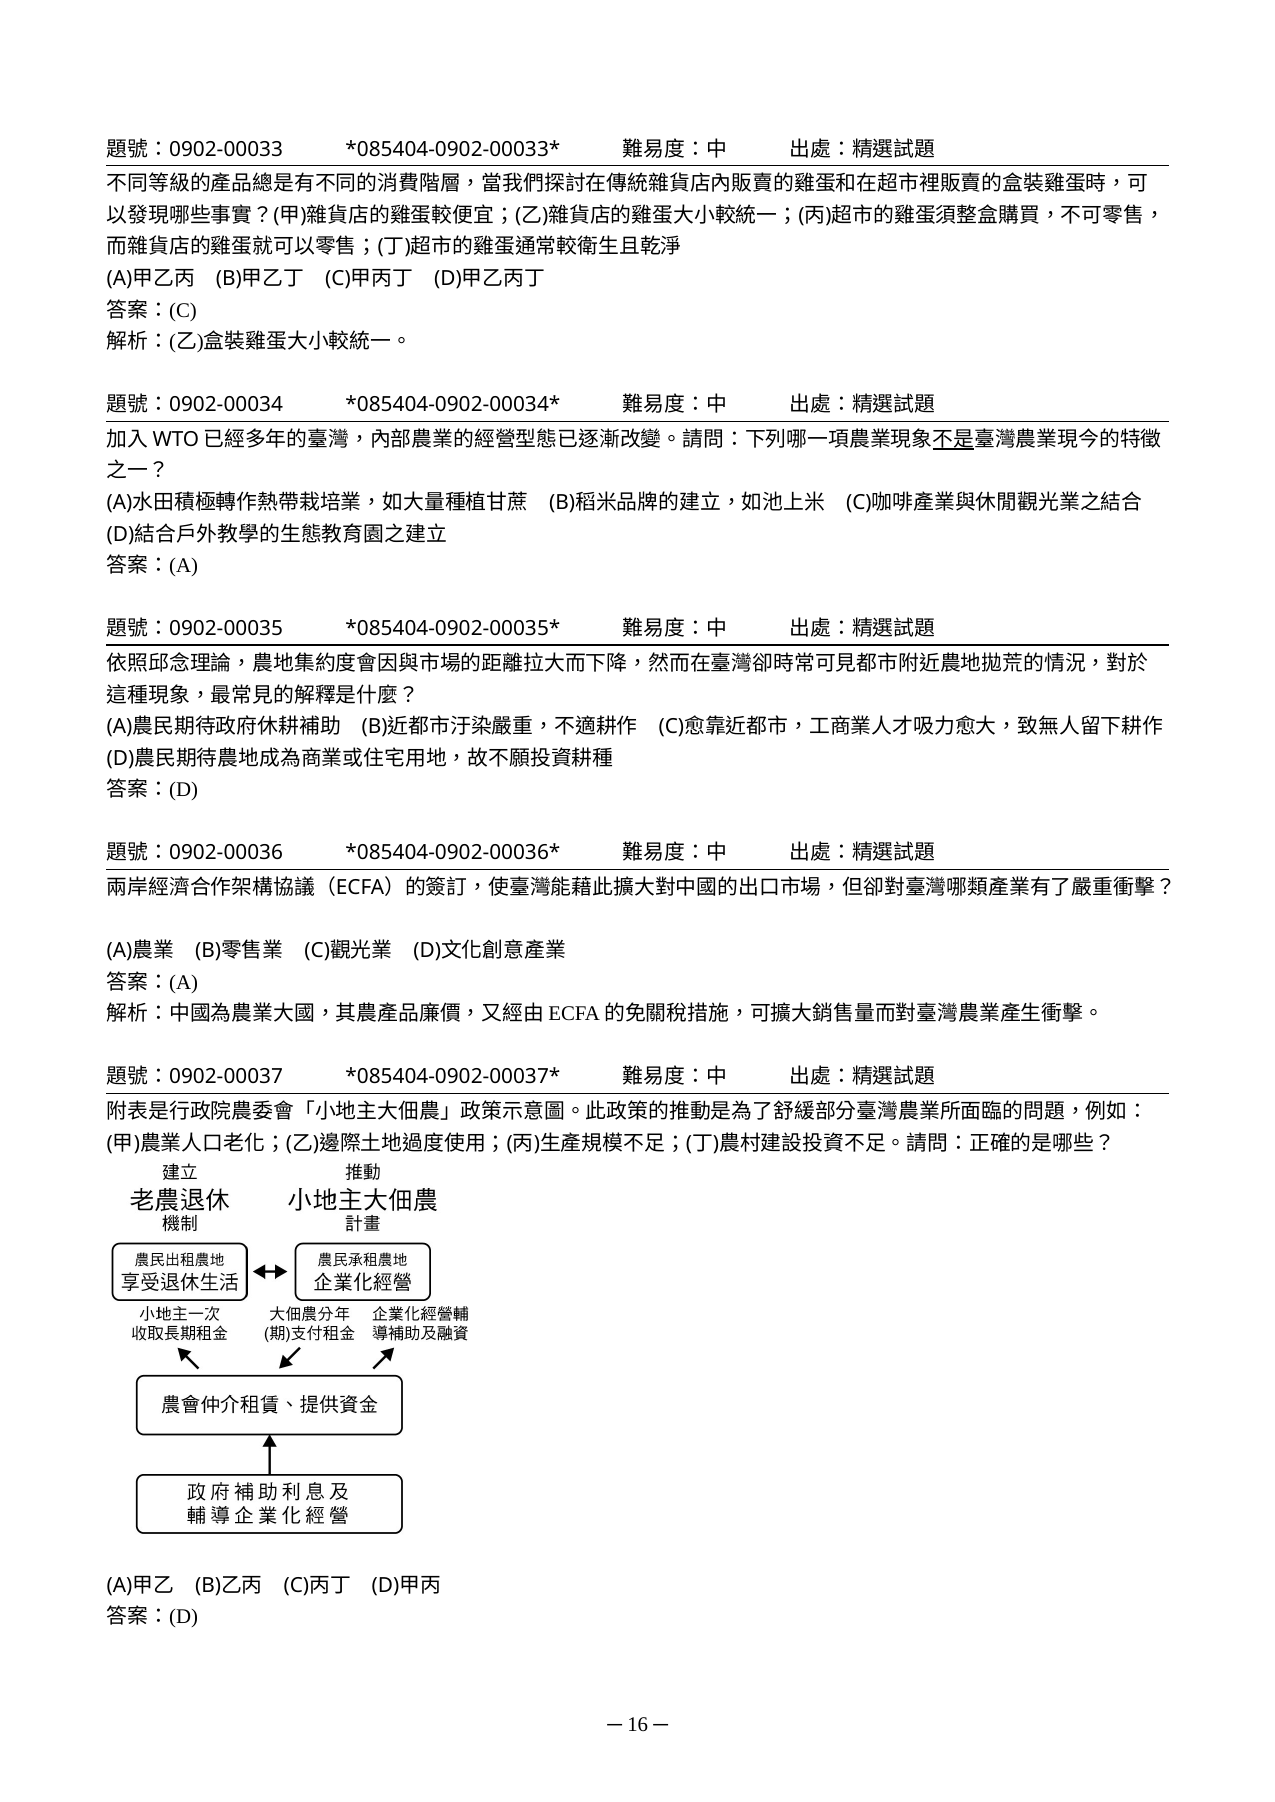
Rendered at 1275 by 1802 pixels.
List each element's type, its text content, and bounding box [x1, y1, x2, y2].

text 答案：(C) [106, 292, 1169, 324]
text 題號：0902-00034 *085404-0902-00034* 難易度：中 出處：精選試題 [106, 387, 1169, 421]
text 不同等級的產品總是有不同的消費階層，當我們探討在傳統雜貨店內販賣的雞蛋和在超市裡販賣的盒裝雞蛋時，可以發現哪些事實？(甲)雜貨店的雞蛋較便宜；(乙)雜貨店的雞蛋大小較統一；(丙)超市的雞蛋須整盒購買，不可零售，而雜貨店的雞蛋就可以零售；(丁)超市的雞蛋通常較衛生且乾淨 (A)甲乙丙 (B)甲乙丁 (C)甲丙丁 (D)甲乙丙丁 [106, 166, 1169, 292]
text 答案：(A) [106, 548, 1169, 579]
text 解析：(乙)盒裝雞蛋大小較統一。 [106, 324, 1169, 355]
picture [106, 1156, 472, 1540]
text 題號：0902-00035 *085404-0902-00035* 難易度：中 出處：精選試題 [106, 611, 1169, 644]
text 依照邱念理論，農地集約度會因與市場的距離拉大而下降，然而在臺灣卻時常可見都市附近農地拋荒的情況，對於這種現象，最常見的解釋是什麼？ (A)農民期待政府休耕補助 (B)近都市汙染嚴重，不適耕作 (C)愈靠近都市，工商業人才吸力愈大，致無人留下耕作 (D)農民期待農地成為商業或住宅用地，故不願投資耕種 [106, 646, 1169, 772]
text 答案：(A) [106, 964, 1169, 996]
text 題號：0902-00036 *085404-0902-00036* 難易度：中 出處：精選試題 [106, 835, 1169, 869]
text 答案：(D) [106, 772, 1169, 803]
text 題號：0902-00037 *085404-0902-00037* 難易度：中 出處：精選試題 [106, 1059, 1169, 1093]
text 加入WTO已經多年的臺灣，內部農業的經營型態已逐漸改變。請問：下列哪一項農業現象不是臺灣農業現今的特徵之一？ (A)水田積極轉作熱帶栽培業，如大量種植甘蔗 (B)稻米品牌的建立，如池上米 (C)咖啡產業與休閒觀光業之結合 (D)結合戶外教學的生態教育園之建立 [106, 422, 1169, 548]
text 兩岸經濟合作架構協議（ECFA）的簽訂，使臺灣能藉此擴大對中國的出口市場，但卻對臺灣哪類產業有了嚴重衝擊？ (A)農業 (B)零售業 (C)觀光業 (D)文化創意產業 [106, 870, 1169, 964]
text 答案：(D) [106, 1599, 1169, 1630]
text 題號：0902-00033 *085404-0902-00033* 難易度：中 出處：精選試題 [106, 131, 1169, 165]
text 解析：中國為農業大國，其農產品廉價，又經由ECFA的免關稅措施，可擴大銷售量而對臺灣農業產生衝擊。 [106, 996, 1169, 1027]
